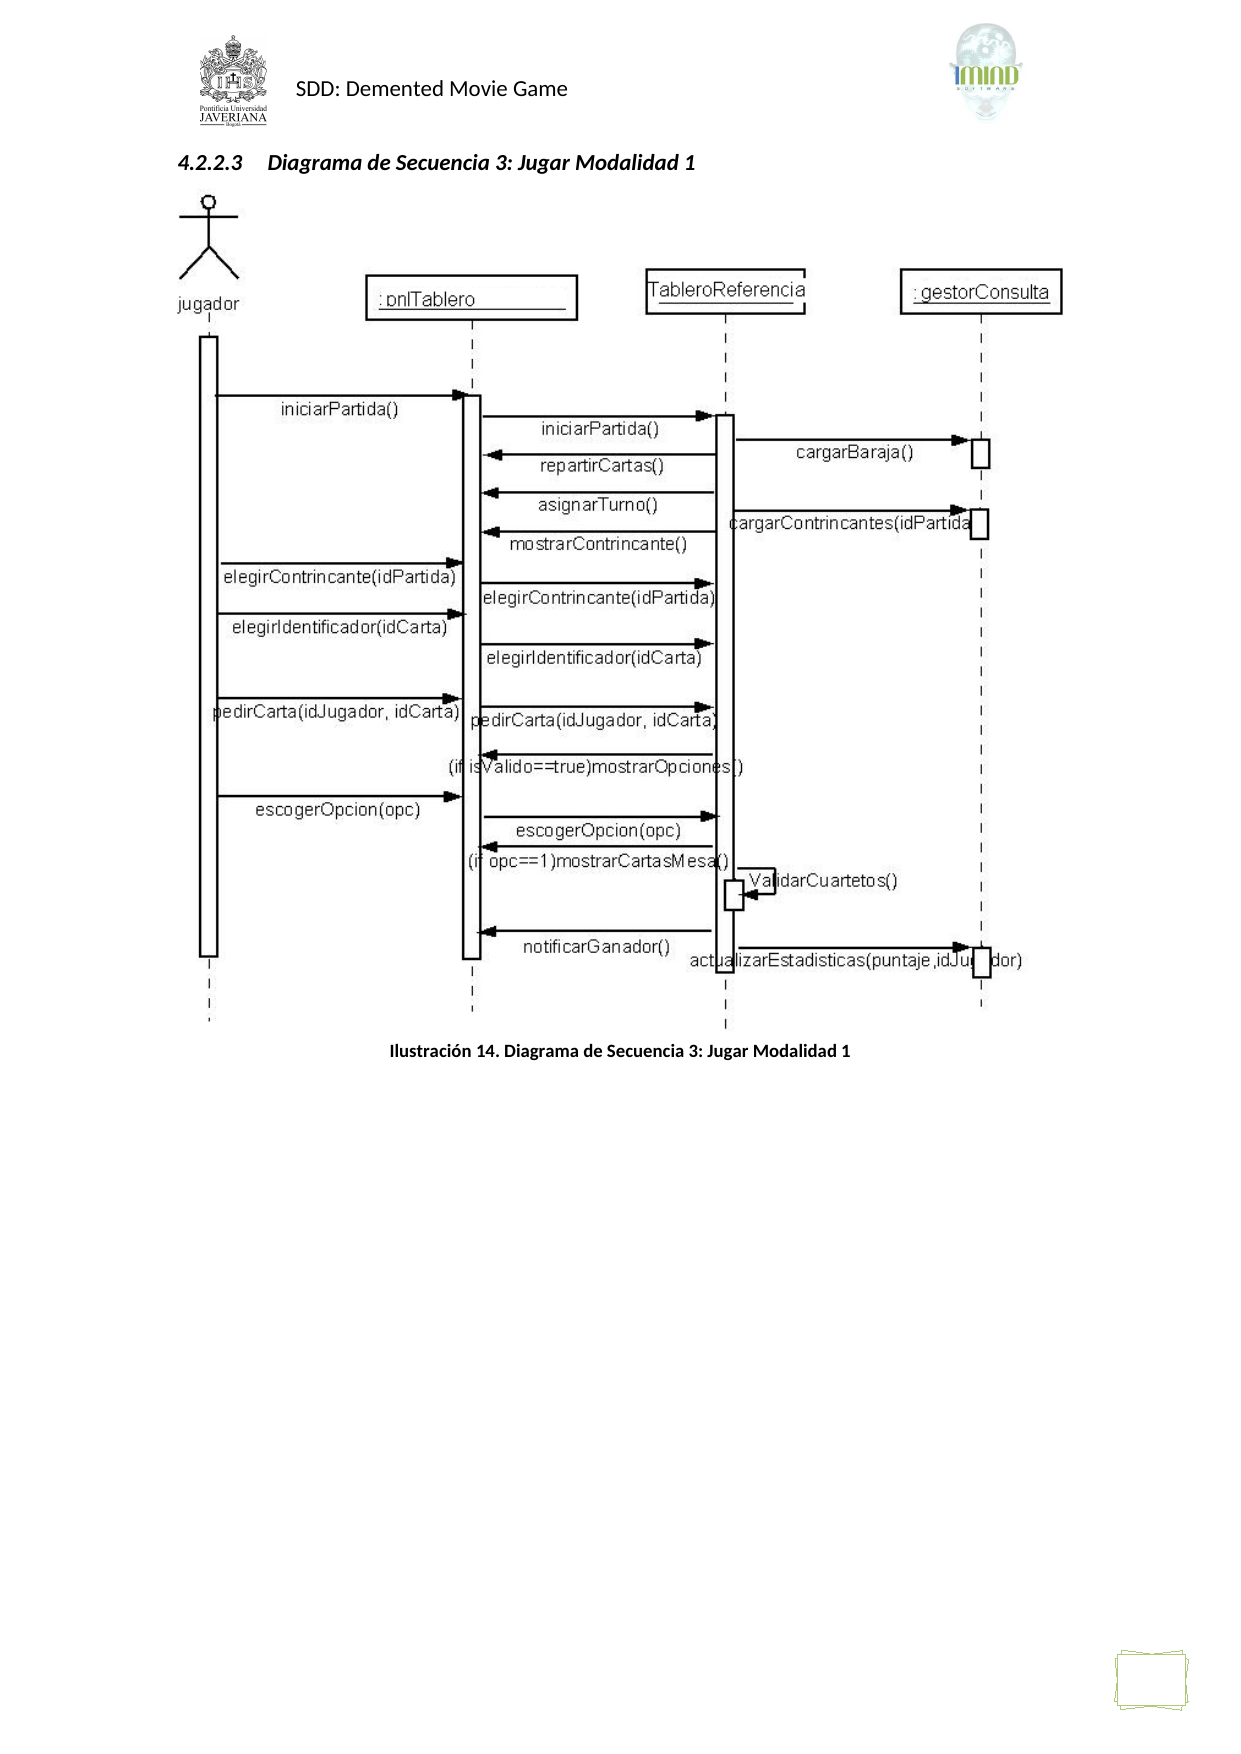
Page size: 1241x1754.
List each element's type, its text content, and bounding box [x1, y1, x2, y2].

picture [200, 35, 267, 127]
subtitle Diagrama de Secuencia 3: Jugar Modalidad 1 [177, 148, 1063, 176]
picture [177, 180, 1064, 1035]
picture [948, 23, 1029, 127]
